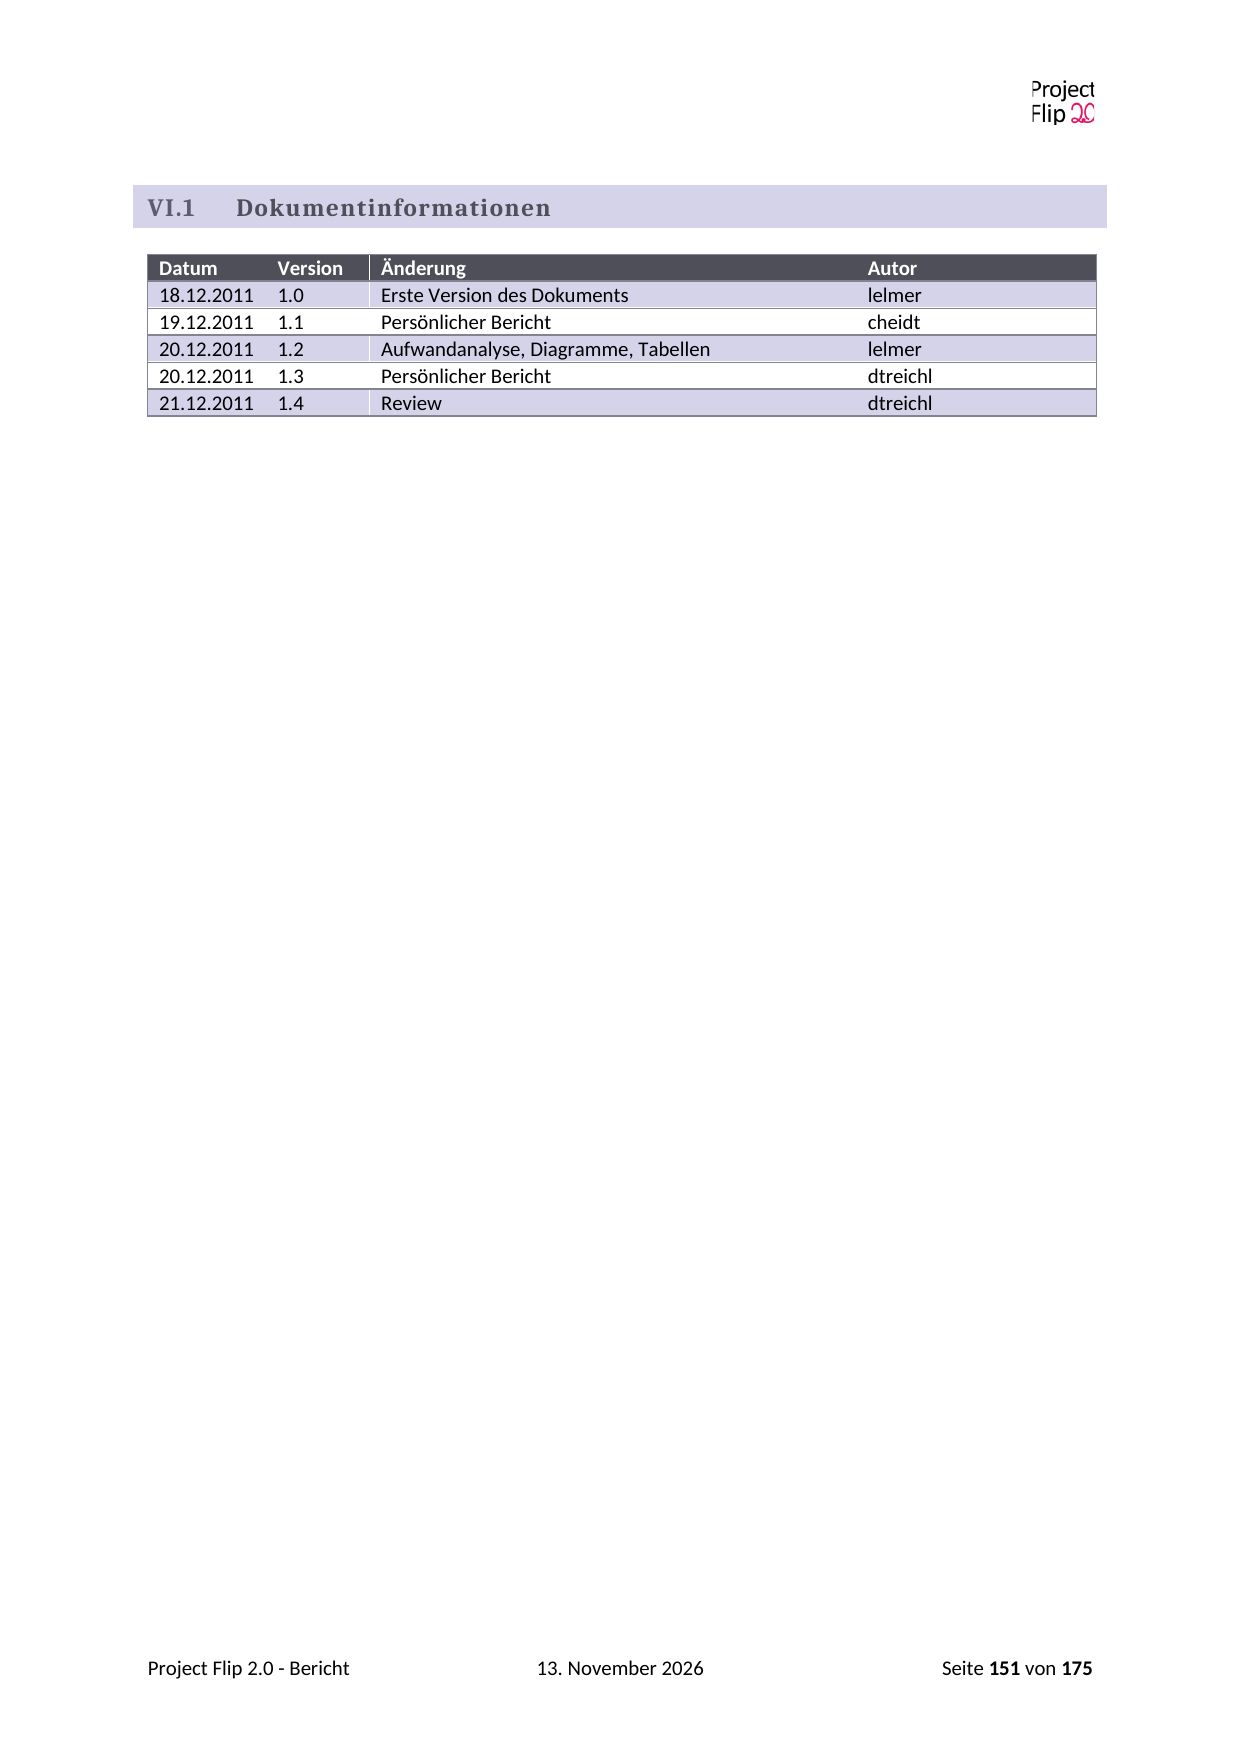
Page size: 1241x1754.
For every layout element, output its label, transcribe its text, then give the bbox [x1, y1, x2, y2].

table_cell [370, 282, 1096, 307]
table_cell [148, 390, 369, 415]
subtitle Dokumentinformationen [139, 191, 1101, 222]
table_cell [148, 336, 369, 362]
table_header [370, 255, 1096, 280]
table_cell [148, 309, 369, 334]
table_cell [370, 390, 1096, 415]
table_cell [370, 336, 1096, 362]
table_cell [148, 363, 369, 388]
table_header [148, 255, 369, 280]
picture [1081, 79, 1097, 124]
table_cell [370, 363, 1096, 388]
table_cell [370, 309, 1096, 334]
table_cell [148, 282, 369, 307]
